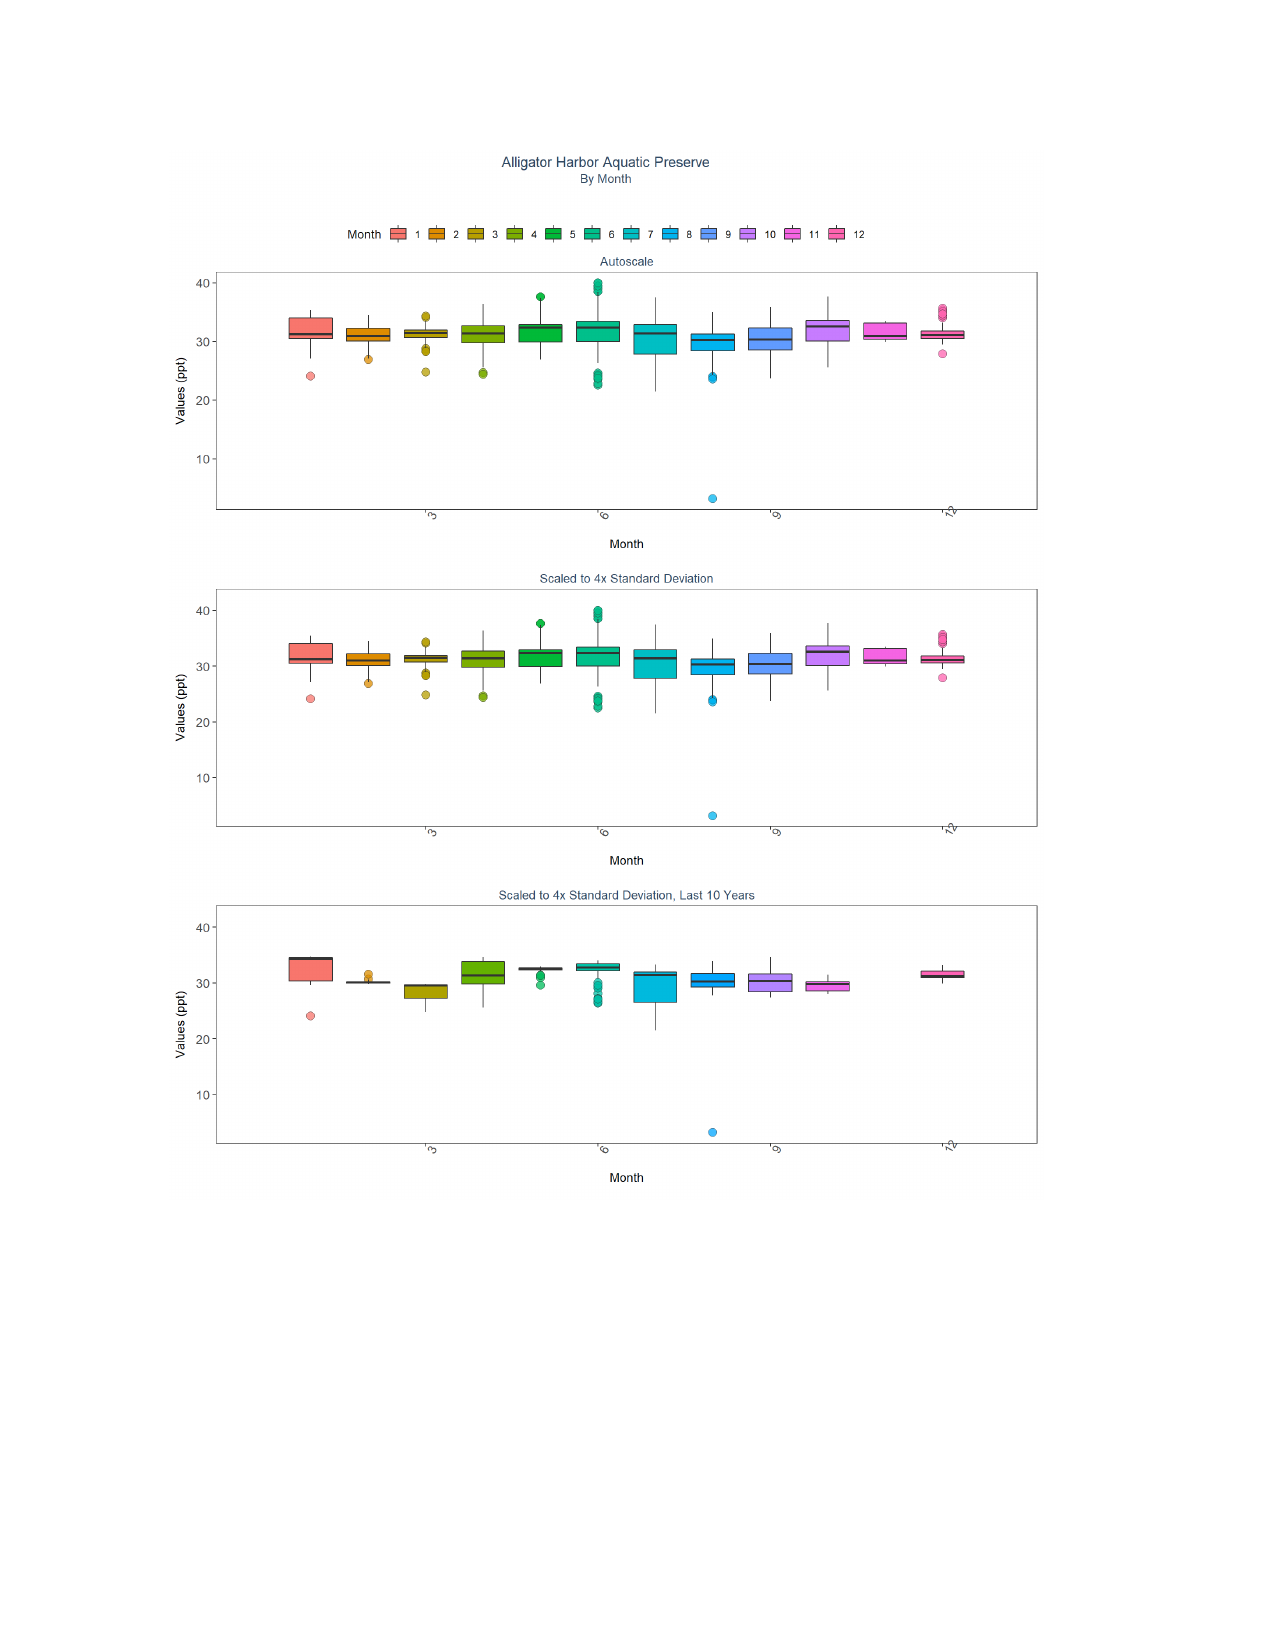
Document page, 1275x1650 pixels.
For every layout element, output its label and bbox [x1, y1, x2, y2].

picture [168, 150, 1044, 1200]
